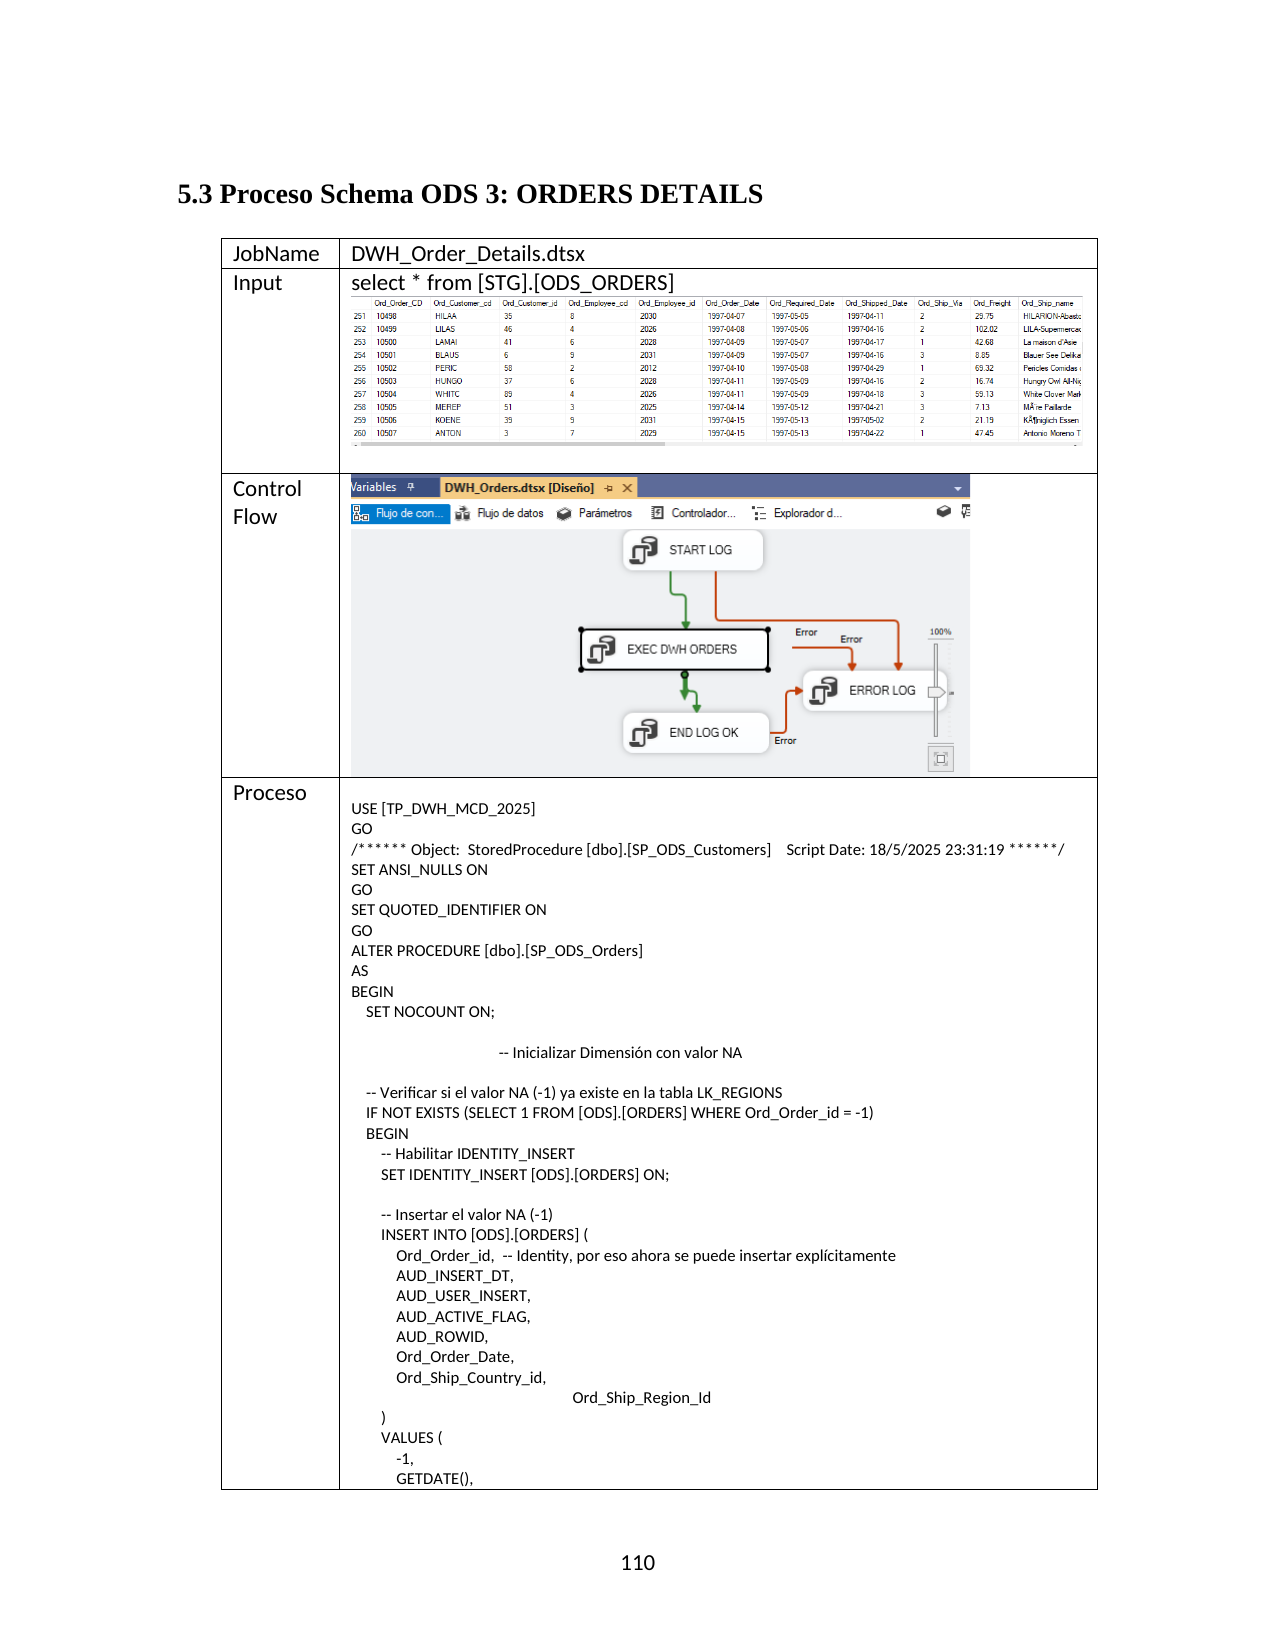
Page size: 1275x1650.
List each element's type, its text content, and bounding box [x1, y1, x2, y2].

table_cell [340, 778, 1097, 1489]
table_cell Control Flow [222, 474, 339, 777]
table_cell [971, 474, 1097, 777]
table_cell Input [222, 269, 339, 473]
table_header JobName [222, 239, 339, 267]
picture [351, 296, 1083, 446]
table_cell select * from [STG].[ODS_ORDERS] [340, 269, 1097, 473]
table_header DWH_Order_Details.dtsx [340, 239, 1097, 267]
subtitle 5.3 Proceso Schema ODS 3: ORDERS DETAILS [177, 177, 1098, 209]
picture [351, 474, 971, 777]
table_cell Proceso [222, 778, 339, 1489]
table_cell [340, 474, 351, 777]
